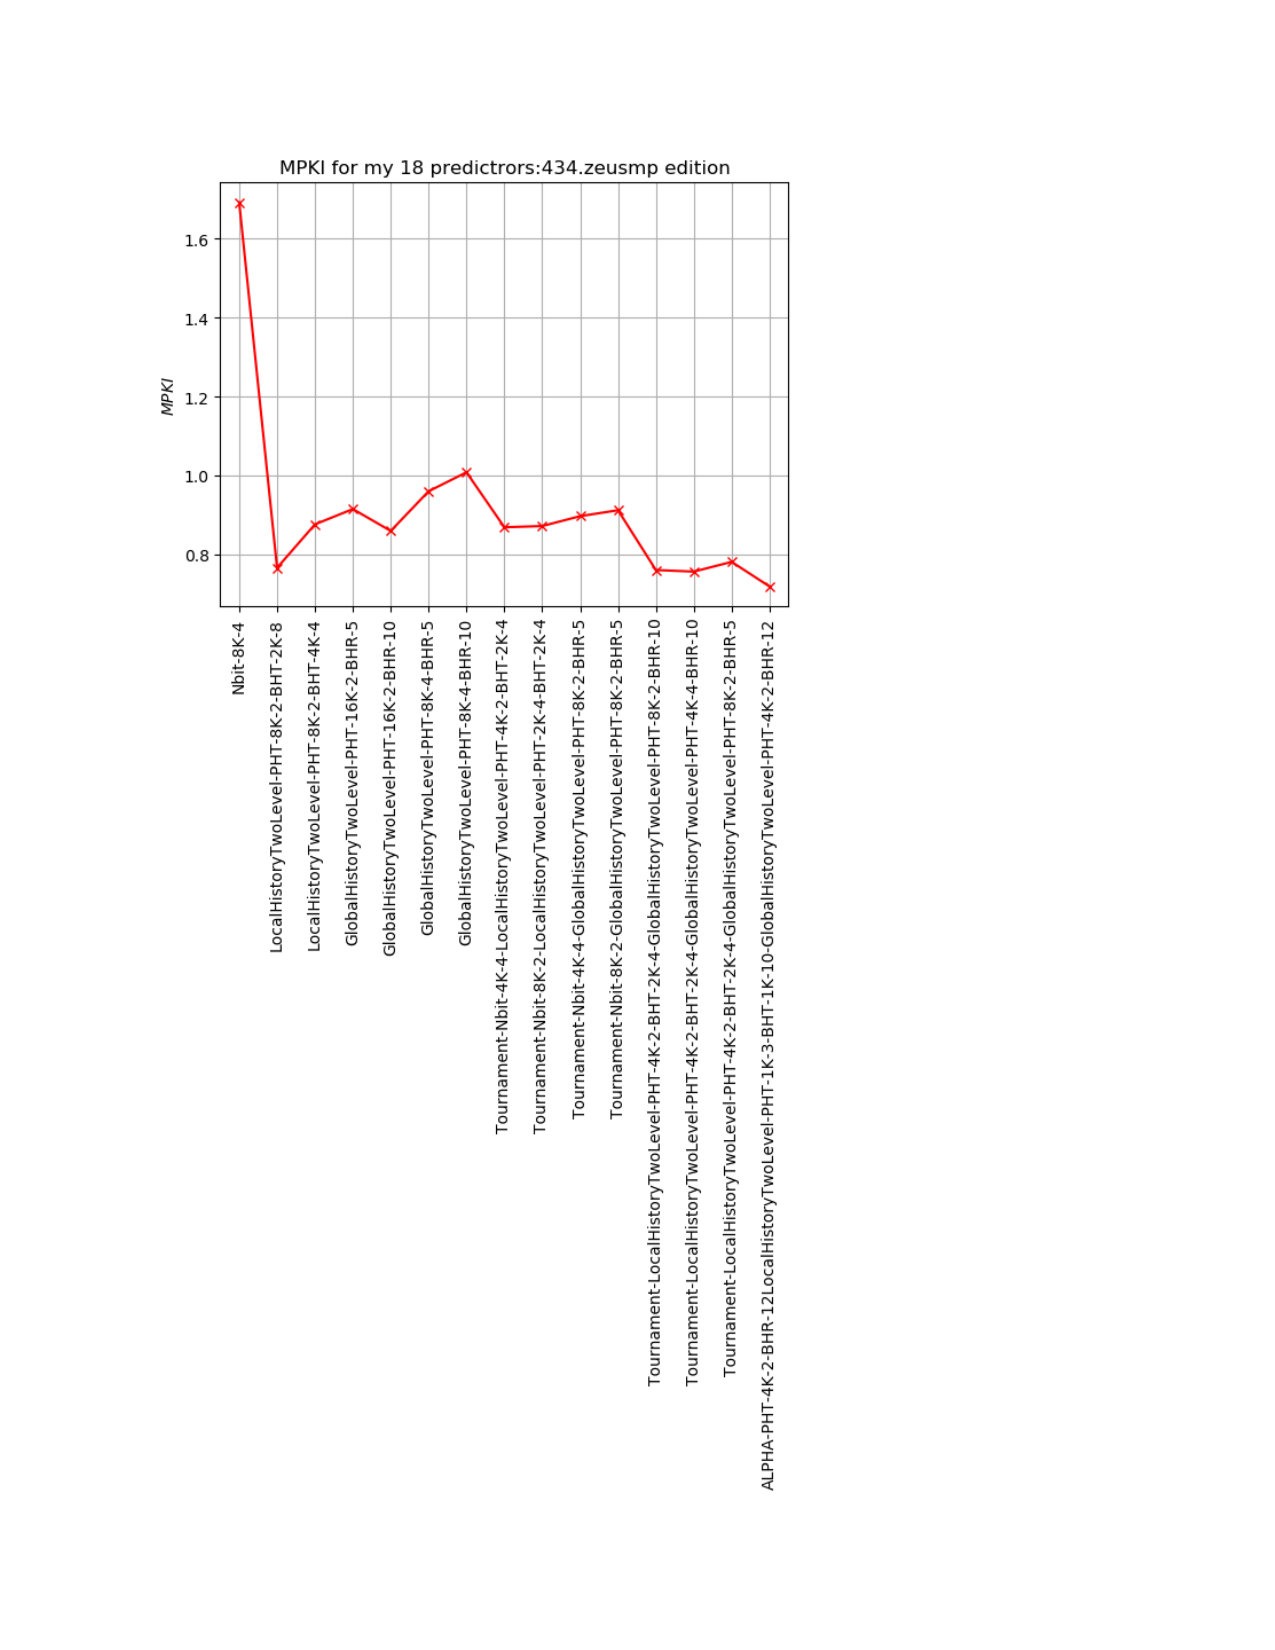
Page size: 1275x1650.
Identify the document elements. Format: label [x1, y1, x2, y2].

picture [150, 150, 803, 1500]
